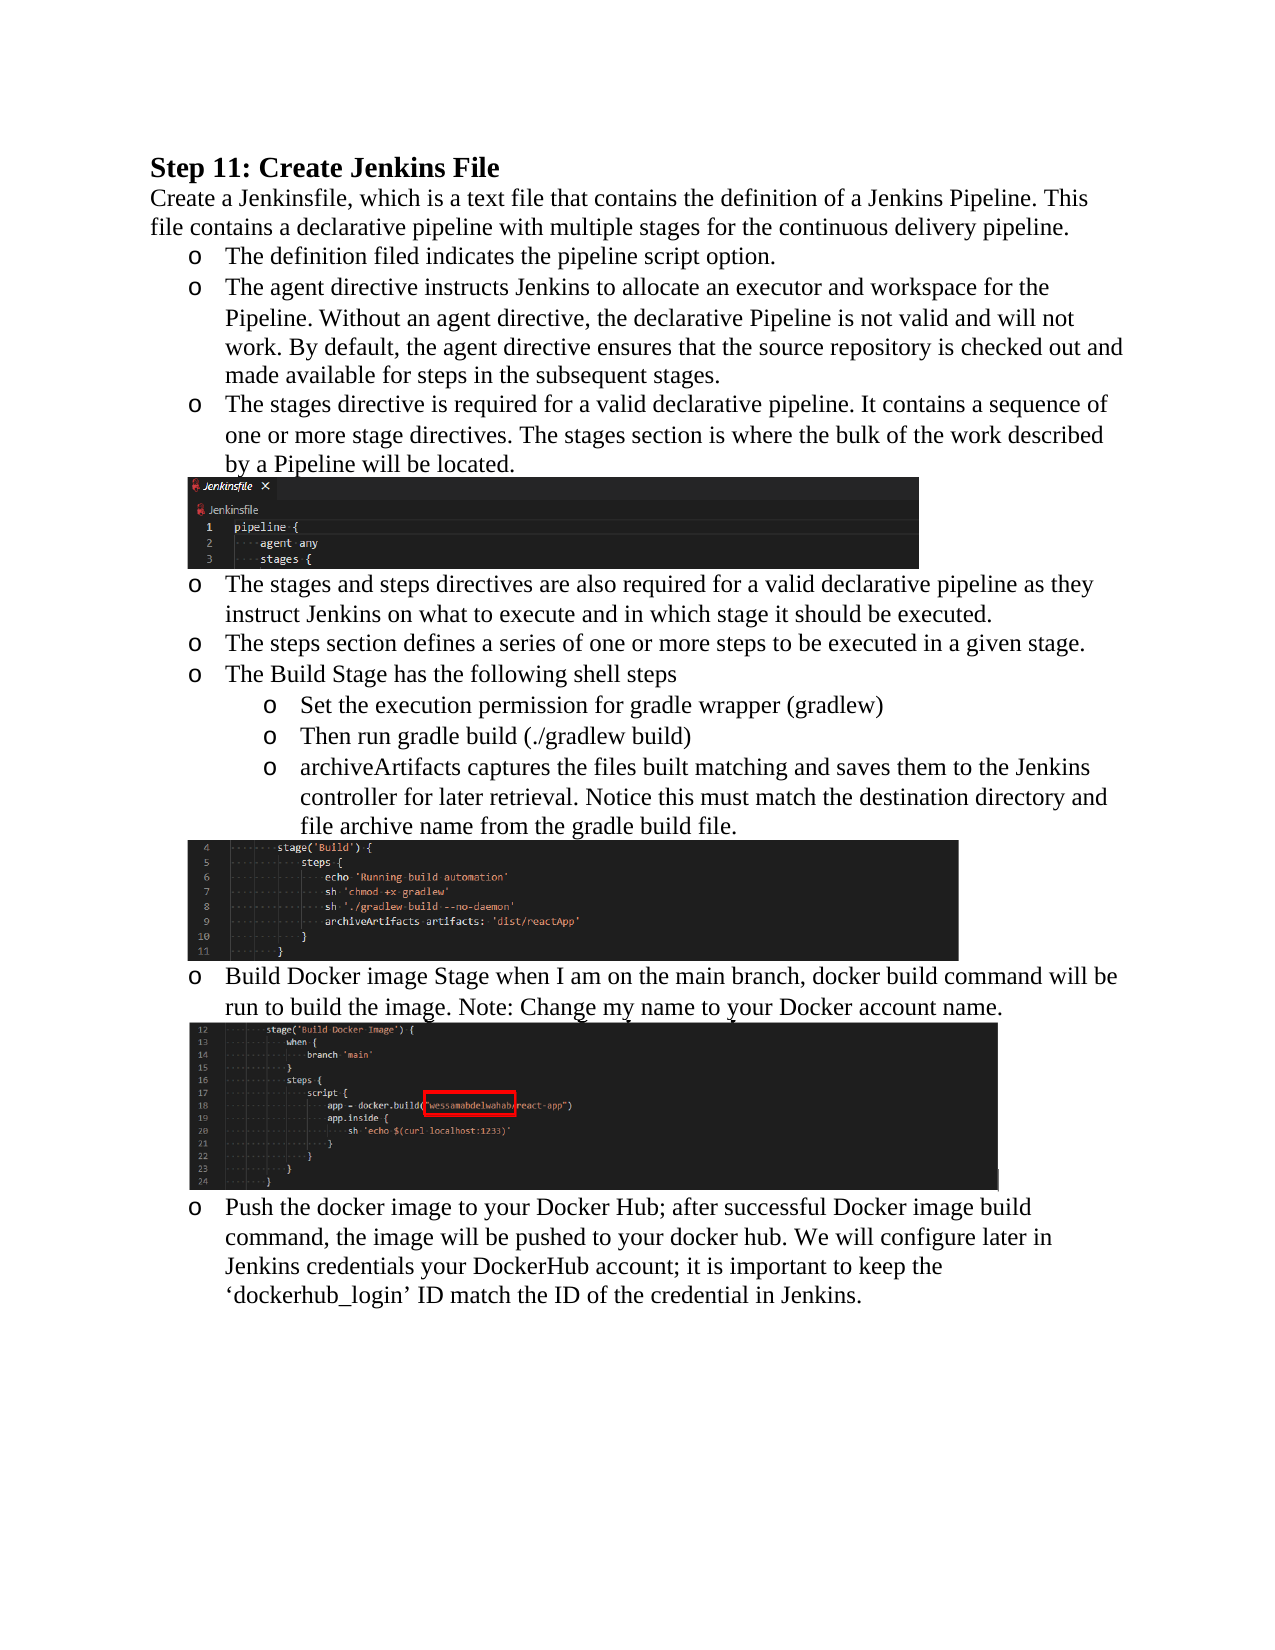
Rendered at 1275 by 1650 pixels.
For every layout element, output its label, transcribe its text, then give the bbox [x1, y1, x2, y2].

list The definition filed indicates the pipeline script option. [187, 241, 1125, 272]
list archiveArtifacts captures the files built matching and saves them to the Jenkins controller for later retrieval. Notice this must match the destination directory and file archive name from the gradle build file. [262, 752, 1125, 840]
list The Build Stage has the following shell steps [187, 659, 1125, 690]
list Build Docker image Stage when I am on the main branch, docker build command will be run to build the image. Note: Change my name to your Docker account name. [187, 961, 1125, 1021]
list The stages and steps directives are also required for a valid declarative pipeline as they instruct Jenkins on what to execute and in which stage it should be executed. [187, 569, 1125, 628]
list The steps section defines a series of one or more steps to be executed in a given stage. [187, 628, 1125, 659]
list Push the docker image to your Docker Hub; after successful Docker image build command, the image will be pushed to your docker hub. We will configure later in Jenkins credentials your DockerHub account; it is important to keep the ‘dockerhub_login’ ID match the ID of the credential in Jenkins. [187, 1192, 1125, 1309]
list The stages directive is required for a valid declarative pipeline. It contains a sequence of one or more stage directives. The stages section is where the bulk of the work described by a Pipeline will be located. [187, 389, 1125, 478]
picture [187, 840, 959, 961]
list Set the execution permission for gradle wrapper (gradlew) [262, 690, 1125, 721]
picture [187, 1020, 1002, 1192]
picture [187, 477, 919, 569]
text Create a Jenkinsfile, which is a text file that contains the definition of a Jenkins Pipeline. This file contains a declarative pipeline with multiple stages for the continuous delivery pipeline. [150, 183, 1125, 241]
list The agent directive instructs Jenkins to allocate an executor and workspace for the Pipeline. Without an agent directive, the declarative Pipeline is not valid and will not work. By default, the agent directive ensures that the source repository is checked out and made available for steps in the subsequent stages. [187, 272, 1125, 389]
list Then run gradle build (./gradlew build) [262, 721, 1125, 752]
subtitle Step 11: Create Jenkins File [150, 150, 1125, 183]
